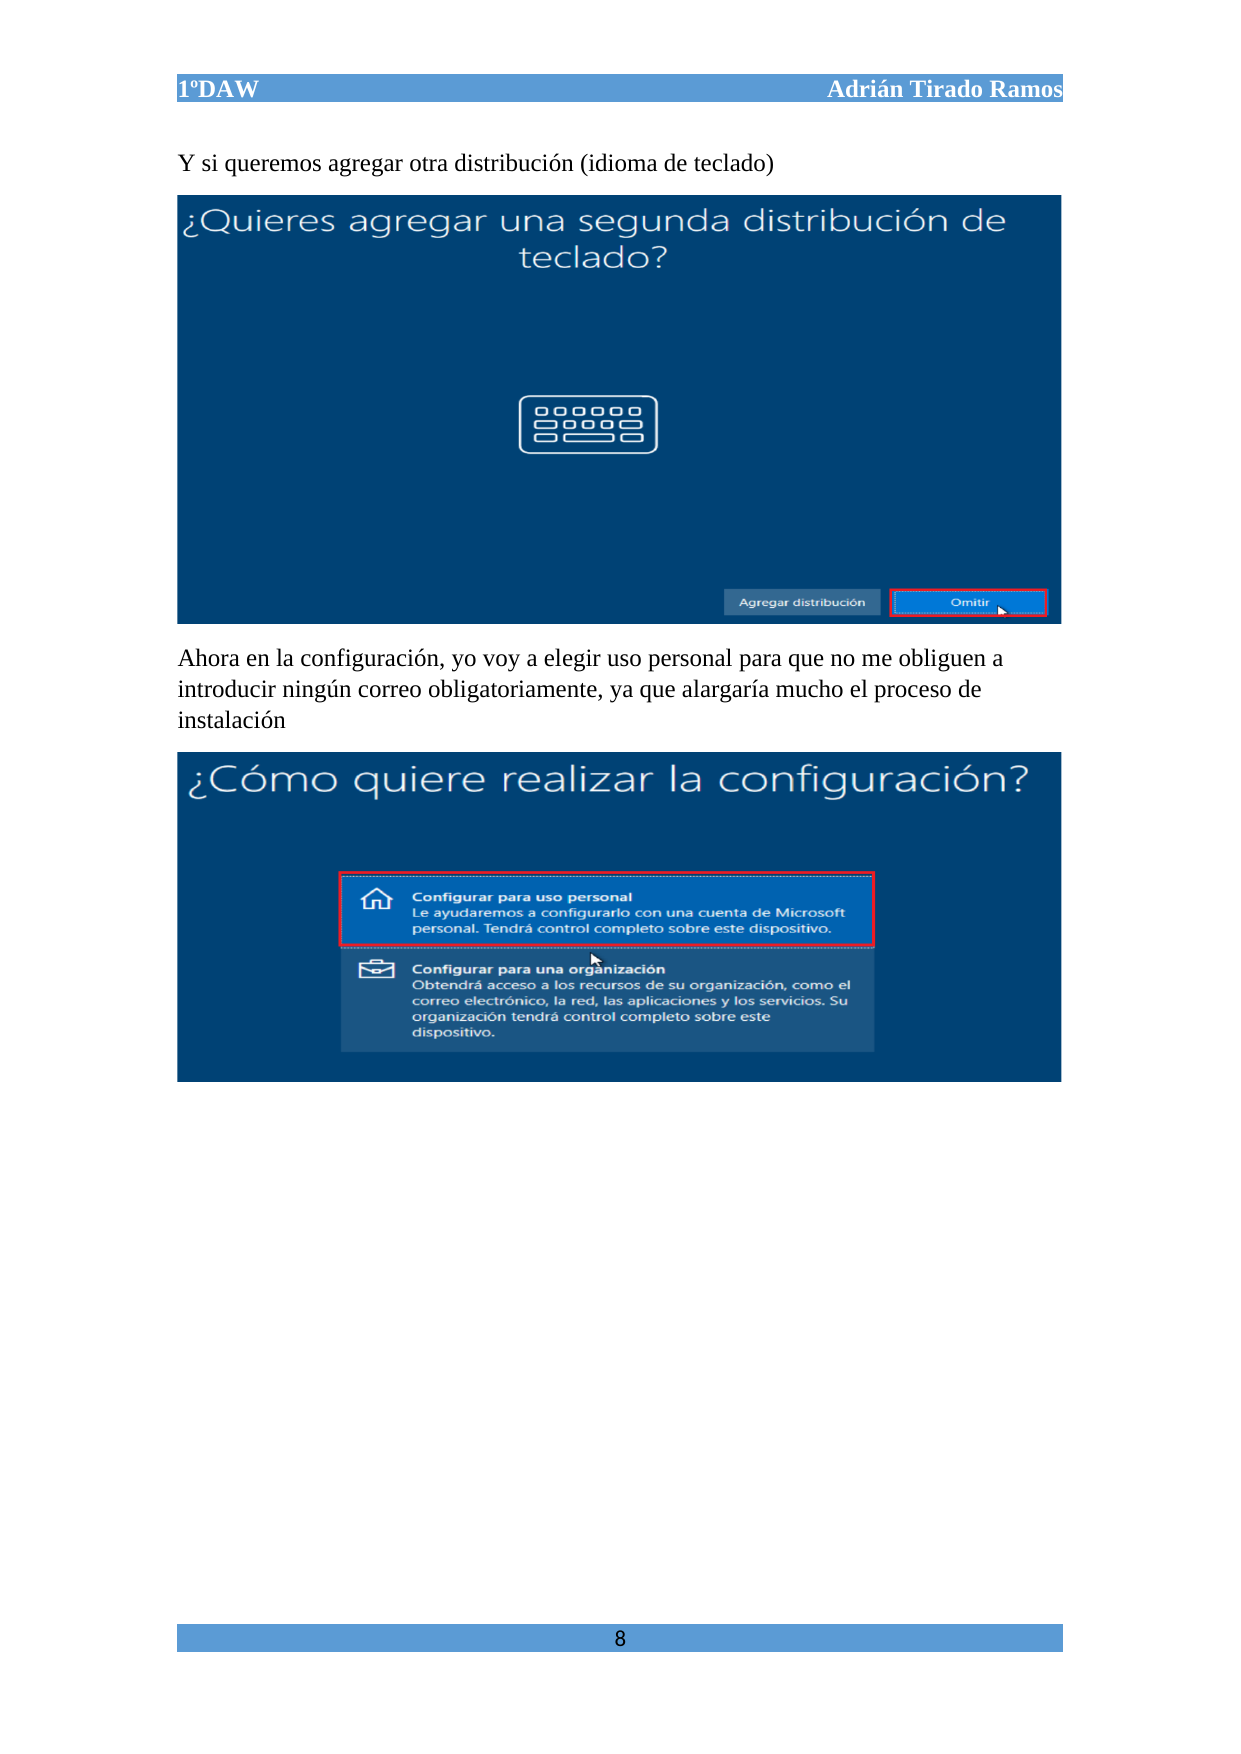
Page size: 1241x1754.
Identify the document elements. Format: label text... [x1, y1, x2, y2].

text Ahora en la configuración, yo voy a elegir uso personal para que no me obliguen a introducir ningún correo obligatoriamente, ya que alargaría mucho el proceso de instalación [177, 643, 1063, 733]
text Y si queremos agregar otra distribución (idioma de teclado) [177, 148, 1063, 176]
picture [177, 752, 1062, 1082]
picture [177, 195, 1062, 624]
